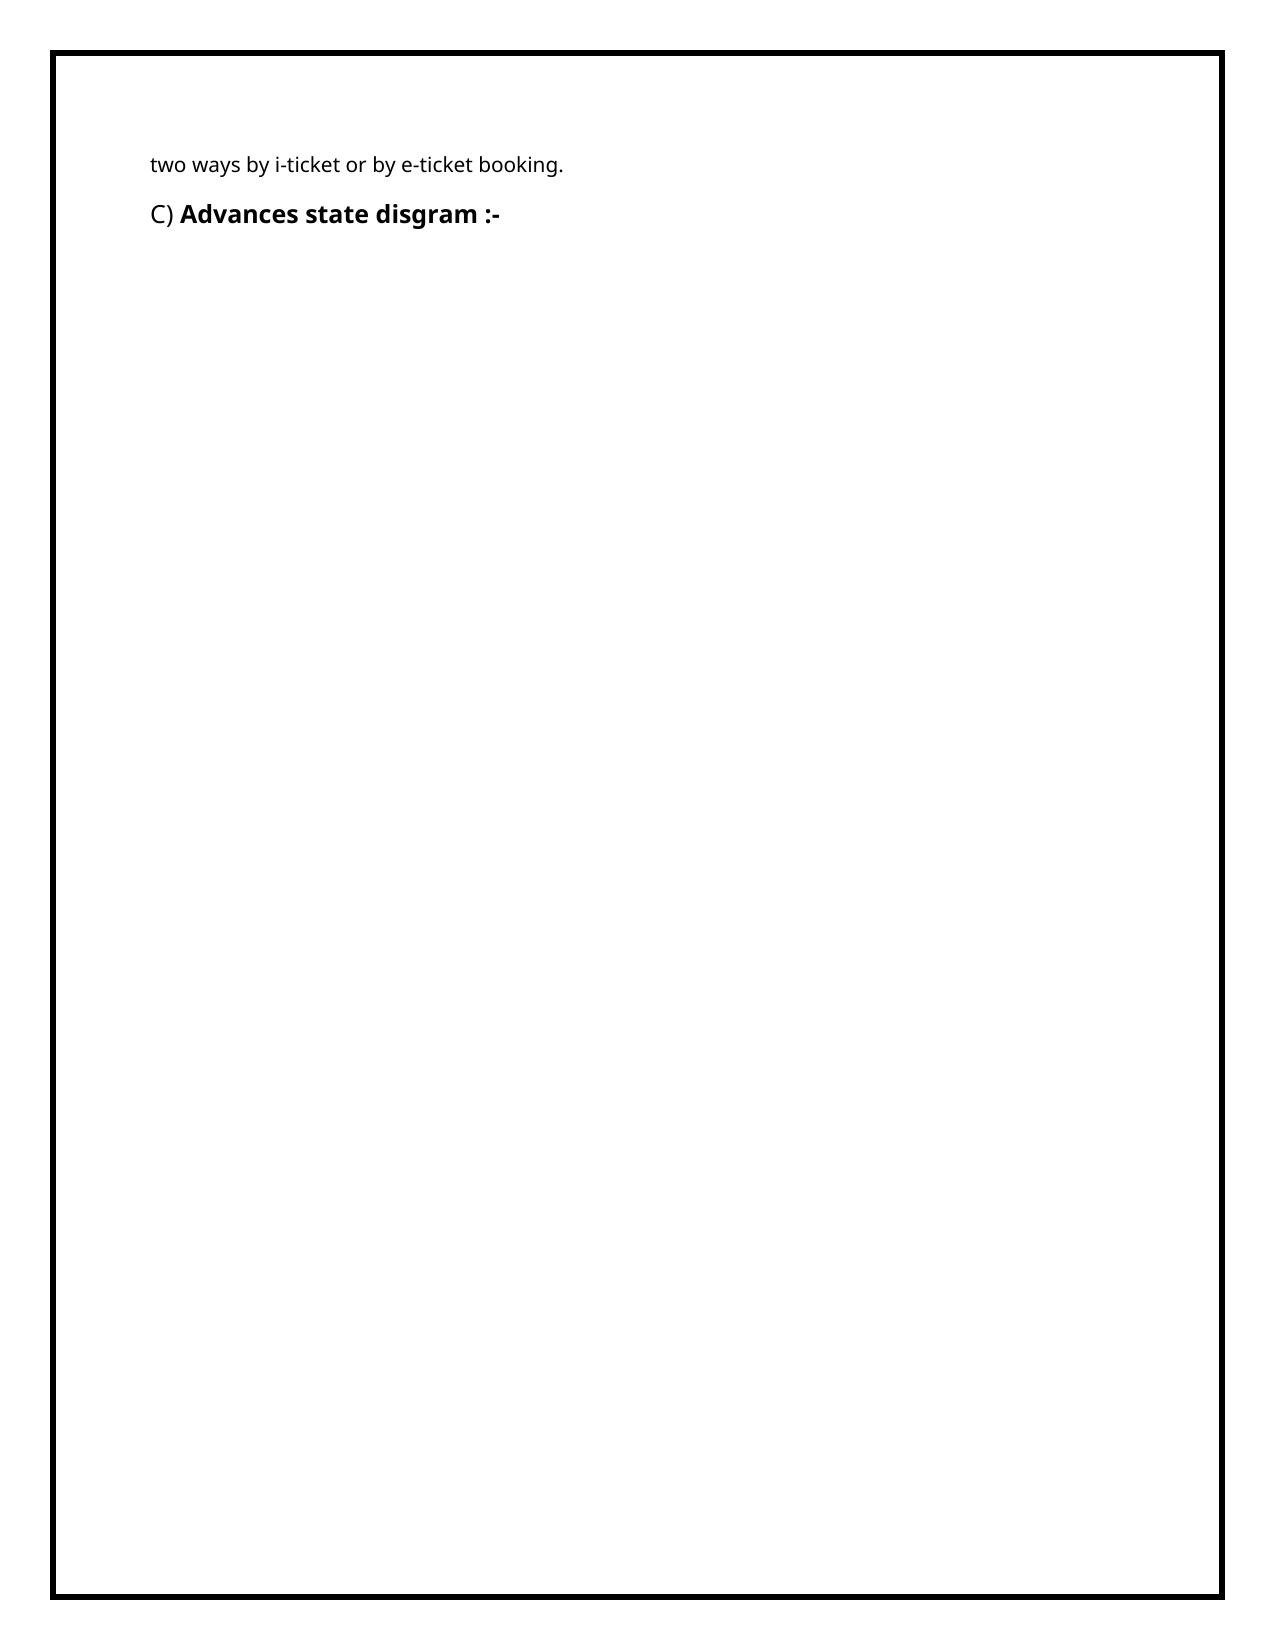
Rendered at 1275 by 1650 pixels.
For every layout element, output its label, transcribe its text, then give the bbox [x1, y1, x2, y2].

text C) Advances state disgram :- [150, 197, 1125, 231]
text two ways by i-ticket or by e-ticket booking. [150, 150, 1125, 178]
